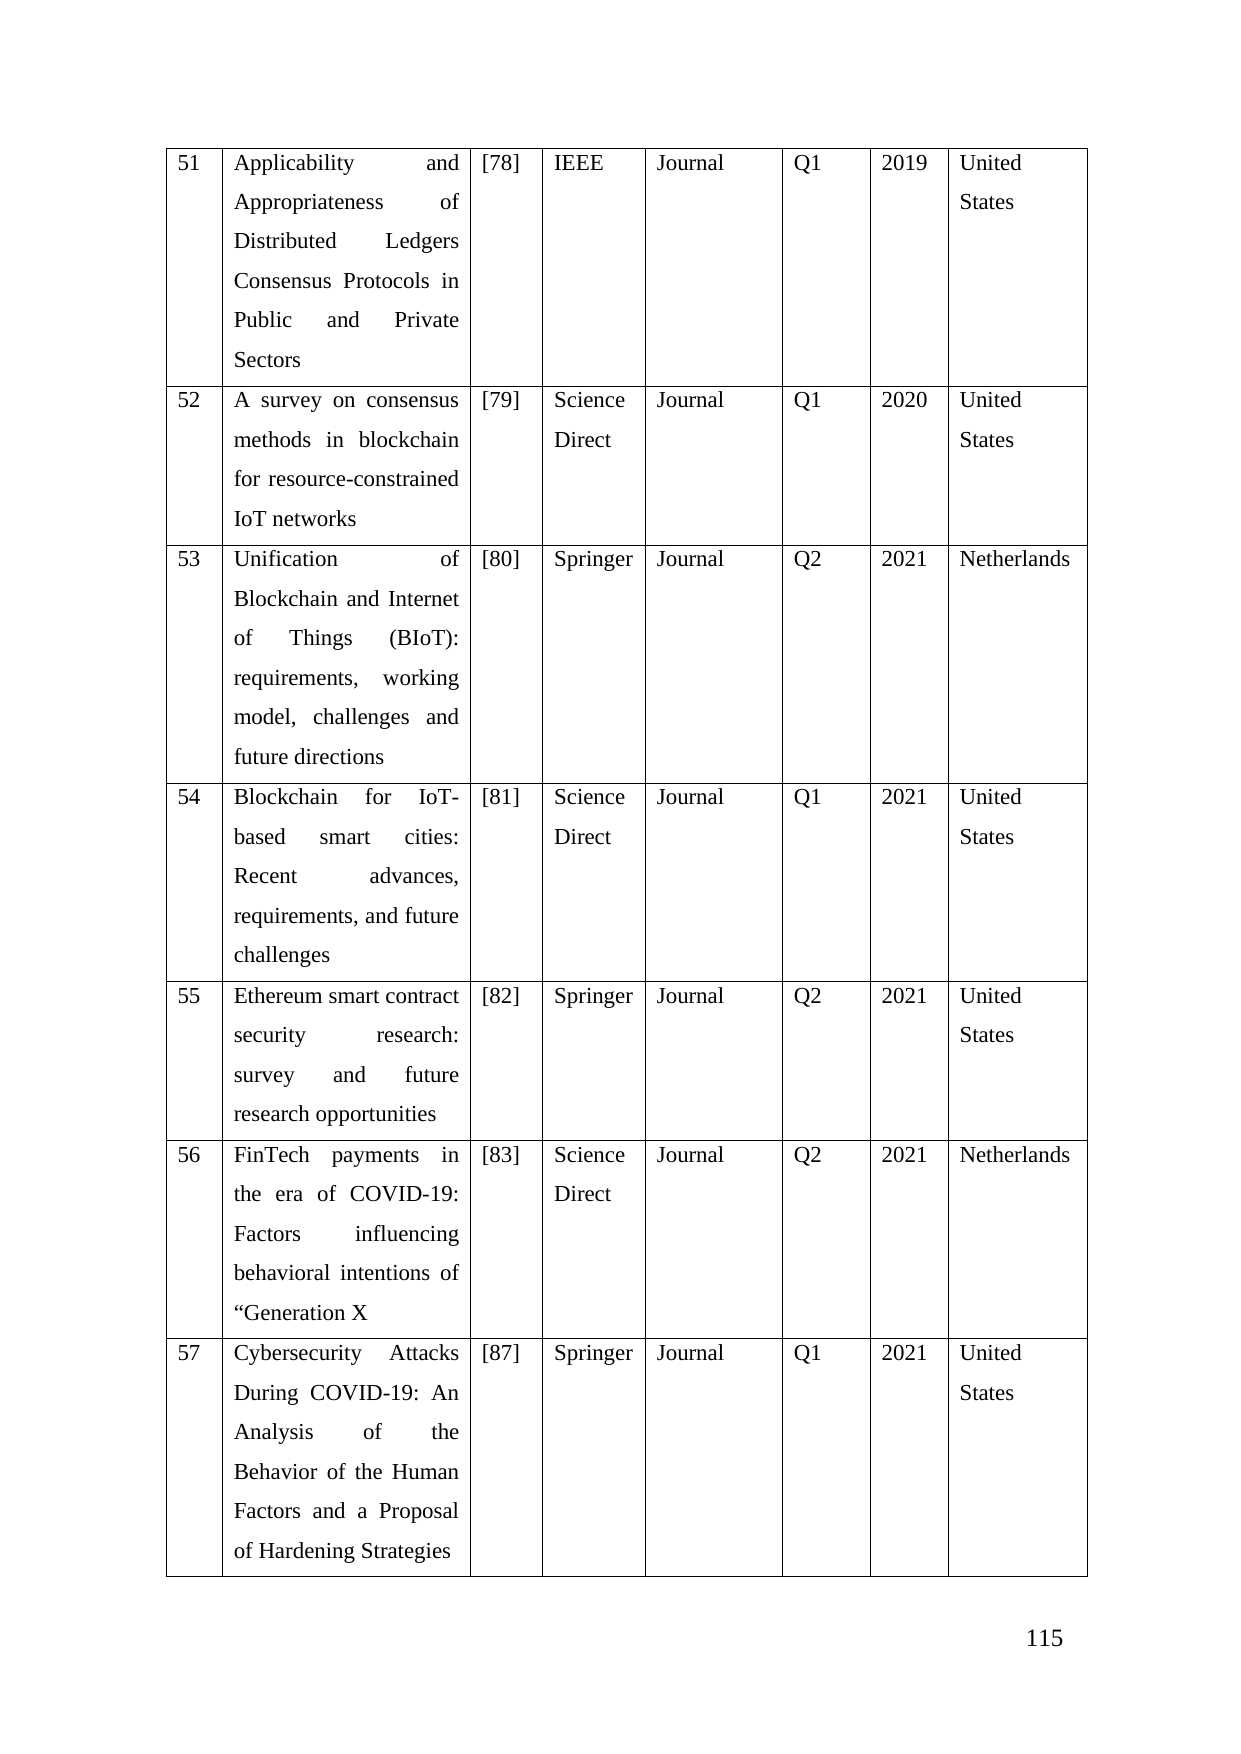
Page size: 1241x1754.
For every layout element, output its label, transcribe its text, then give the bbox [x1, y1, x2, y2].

table_cell [471, 982, 542, 1140]
table_cell Cybersecurity Attacks During COVID-19: An Analysis of the Behavior of the Human Factors and a Proposal of Hardening Strategies [223, 1339, 470, 1576]
table_cell Q1 [783, 784, 870, 981]
table_cell Netherlands [949, 546, 1087, 782]
table_cell Journal [646, 149, 782, 386]
table_cell Springer [543, 546, 645, 782]
table_cell Journal [646, 546, 782, 782]
table_cell 2020 [871, 387, 948, 544]
table_cell Q1 [783, 149, 870, 386]
table_cell Science Direct [543, 784, 645, 981]
table_cell [471, 1339, 542, 1576]
table_cell Q2 [783, 546, 870, 782]
table_cell Journal [646, 1141, 782, 1338]
table_cell A survey on consensus methods in blockchain for resource-constrained IoT networks [223, 387, 470, 544]
table_cell 55 [167, 982, 222, 1140]
table_cell [471, 387, 542, 544]
table_cell Blockchain for IoT-based smart cities: Recent advances, requirements, and future challenges [223, 784, 470, 981]
table_cell 2019 [871, 149, 948, 386]
table_cell [471, 1141, 542, 1338]
table_cell IEEE [543, 149, 645, 386]
table_cell Netherlands [949, 1141, 1087, 1338]
table_cell 51 [167, 149, 222, 386]
table_cell Science Direct [543, 387, 645, 544]
table_cell Springer [543, 982, 645, 1140]
table_cell United States [949, 387, 1087, 544]
table_cell 54 [167, 784, 222, 981]
table_cell Q1 [783, 387, 870, 544]
table_cell United States [949, 149, 1087, 386]
table_cell Journal [646, 1339, 782, 1576]
table_cell Science Direct [543, 1141, 645, 1338]
table_cell United States [949, 982, 1087, 1140]
table_cell [471, 149, 542, 386]
table_cell Journal [646, 784, 782, 981]
table_cell Unification of Blockchain and Internet of Things (BIoT): requirements, working model, challenges and future directions [223, 546, 470, 782]
table_cell Ethereum smart contract security research: survey and future research opportunities [223, 982, 470, 1140]
table_cell 2021 [871, 784, 948, 981]
table_cell Q1 [783, 1339, 870, 1576]
table_cell 2021 [871, 982, 948, 1140]
table_cell 2021 [871, 546, 948, 782]
table_cell Journal [646, 387, 782, 544]
table_cell Journal [646, 982, 782, 1140]
table_cell [471, 546, 542, 782]
table_cell 52 [167, 387, 222, 544]
table_cell Q2 [783, 1141, 870, 1338]
table_cell Q2 [783, 982, 870, 1140]
table_cell [471, 784, 542, 981]
table_cell 57 [167, 1339, 222, 1576]
table_cell 2021 [871, 1339, 948, 1576]
table_cell 56 [167, 1141, 222, 1338]
table_cell Springer [543, 1339, 645, 1576]
table_cell United States [949, 784, 1087, 981]
table_cell United States [949, 1339, 1087, 1576]
table_cell 2021 [871, 1141, 948, 1338]
table_cell FinTech payments in the era of COVID-19: Factors influencing behavioral intentions of “Generation X [223, 1141, 470, 1338]
table_cell Applicability and Appropriateness of Distributed Ledgers Consensus Protocols in Public and Private Sectors [223, 149, 470, 386]
table_cell 53 [167, 546, 222, 782]
